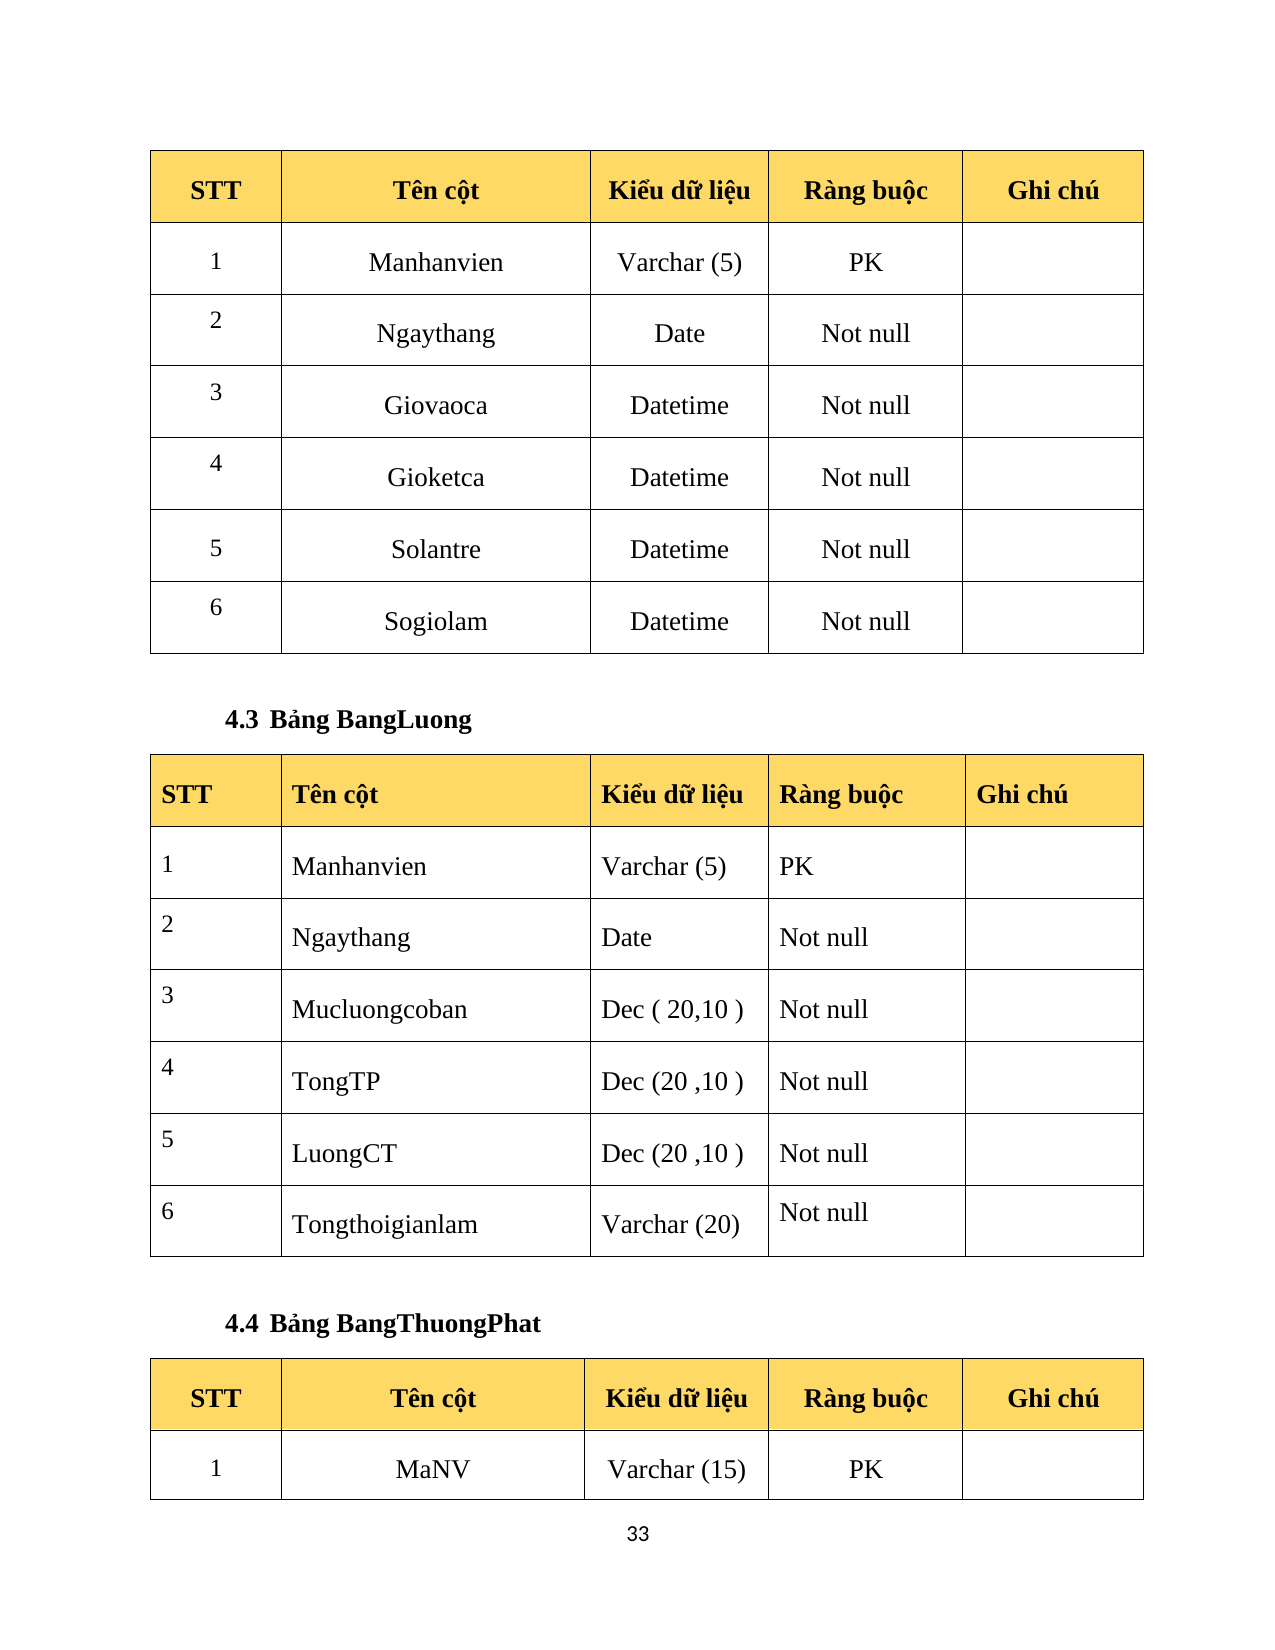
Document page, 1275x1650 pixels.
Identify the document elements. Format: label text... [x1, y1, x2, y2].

table_cell [966, 1114, 1143, 1184]
list Bảng BangLuong [225, 704, 1125, 735]
table_header Ràng buộc [769, 151, 962, 222]
table_cell Mucluongcoban [282, 970, 590, 1041]
list Bảng BangThuongPhat [225, 1307, 1125, 1339]
table_cell [963, 1431, 1143, 1499]
table_cell Sogiolam [282, 582, 590, 652]
table_cell Dec (20 ,10 ) [591, 1114, 768, 1184]
table_cell 3 [151, 970, 281, 1041]
table_cell Gioketca [282, 438, 590, 509]
table_cell 1 [151, 223, 281, 293]
table_cell Datetime [591, 510, 768, 581]
table_cell Not null [769, 366, 962, 437]
table_cell Datetime [591, 438, 768, 509]
table_cell Varchar (5) [591, 827, 768, 897]
table_header STT [151, 1359, 281, 1429]
table_cell [966, 970, 1143, 1041]
table_header Ràng buộc [769, 1359, 962, 1429]
table_cell Not null [769, 582, 962, 652]
table_cell Not null [769, 295, 962, 365]
table_cell [963, 582, 1143, 652]
table_cell Giovaoca [282, 366, 590, 437]
table_cell Not null [769, 899, 965, 969]
table_cell Tongthoigianlam [282, 1186, 590, 1256]
table_cell [963, 223, 1143, 293]
table_cell Manhanvien [282, 827, 590, 897]
table_cell Not null [769, 1042, 965, 1113]
table_cell Ngaythang [282, 899, 590, 969]
table_header Kiểu dữ liệu [591, 151, 768, 222]
table_header STT [151, 151, 281, 222]
table_cell 6 [151, 1186, 281, 1256]
table_cell Not null [769, 1186, 965, 1256]
table_cell Datetime [591, 582, 768, 652]
table_cell 5 [151, 1114, 281, 1184]
table_cell 1 [151, 1431, 281, 1499]
table_cell 4 [151, 438, 281, 509]
table_cell 3 [151, 366, 281, 437]
table_cell PK [769, 827, 965, 897]
table_cell LuongCT [282, 1114, 590, 1184]
table_cell Not null [769, 970, 965, 1041]
table_cell Varchar (5) [591, 223, 768, 293]
table_header Tên cột [282, 151, 590, 222]
table_cell [966, 899, 1143, 969]
table_cell 2 [151, 899, 281, 969]
table_cell [963, 366, 1143, 437]
table_cell [966, 1042, 1143, 1113]
table_cell 2 [151, 295, 281, 365]
table_cell [963, 295, 1143, 365]
table_cell 4 [151, 1042, 281, 1113]
table_cell 6 [151, 582, 281, 652]
table_cell Manhanvien [282, 223, 590, 293]
table_cell [963, 438, 1143, 509]
table_header Tên cột [282, 1359, 584, 1429]
table_cell Date [591, 295, 768, 365]
table_cell Not null [769, 1114, 965, 1184]
table_cell Dec ( 20,10 ) [591, 970, 768, 1041]
table_cell Varchar (20) [591, 1186, 768, 1256]
table_header STT [151, 755, 281, 826]
table_cell Not null [769, 510, 962, 581]
table_header Kiểu dữ liệu [591, 755, 768, 826]
table_cell Solantre [282, 510, 590, 581]
table_cell Dec (20 ,10 ) [591, 1042, 768, 1113]
table_header Ghi chú [963, 1359, 1143, 1429]
table_cell Date [591, 899, 768, 969]
table_header Kiểu dữ liệu [585, 1359, 768, 1429]
table_cell PK [769, 1431, 962, 1499]
table_cell [966, 827, 1143, 897]
table_cell Datetime [591, 366, 768, 437]
table_cell MaNV [282, 1431, 584, 1499]
table_cell Not null [769, 438, 962, 509]
table_cell [966, 1186, 1143, 1256]
table_cell Varchar (15) [585, 1431, 768, 1499]
table_cell TongTP [282, 1042, 590, 1113]
table_header Tên cột [282, 755, 590, 826]
table_header Ghi chú [963, 151, 1143, 222]
table_cell Ngaythang [282, 295, 590, 365]
table_header Ghi chú [966, 755, 1143, 826]
table_cell 5 [151, 510, 281, 581]
table_cell [963, 510, 1143, 581]
table_cell 1 [151, 827, 281, 897]
table_header Ràng buộc [769, 755, 965, 826]
table_cell PK [769, 223, 962, 293]
